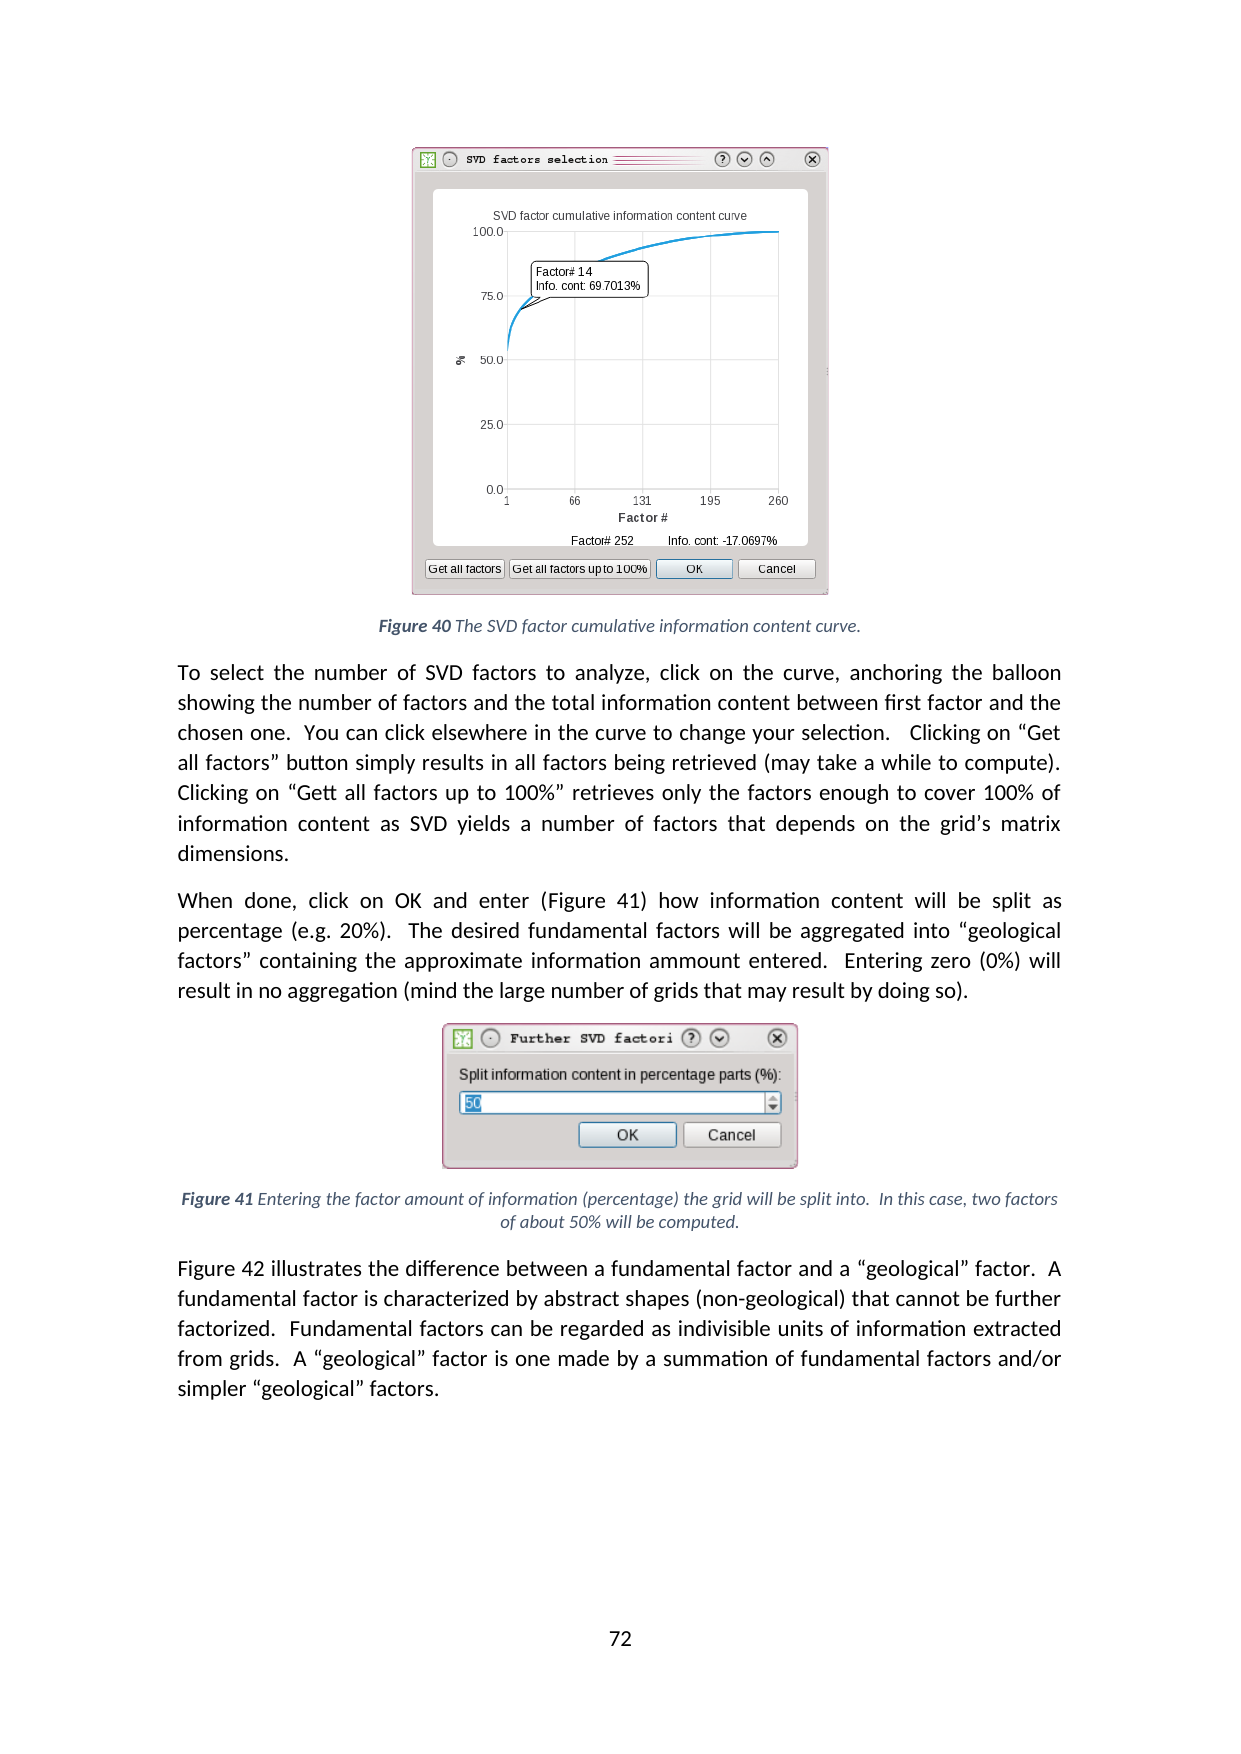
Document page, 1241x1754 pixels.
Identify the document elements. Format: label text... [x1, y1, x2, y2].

text To select the number of SVD factors to analyze, click on the curve, anchoring the balloon showing the number of factors and the total information content between first factor and the chosen one. You can click elsewhere in the curve to change your selection. Clicking on “Get all factors” button simply results in all factors being retrieved (may take a while to compute). Clicking on “Gett all factors up to 100%” retrieves only the factors enough to cover 100% of information content as SVD yields a number of factors that depends on the grid’s matrix dimensions. [177, 658, 1063, 867]
picture [411, 147, 829, 595]
text When done, click on OK and enter (Figure 39) how information content will be split as percentage (e.g. 20%). The desired fundamental factors will be aggregated into “geological factors” containing the approximate information ammount entered. Entering zero (0%) will result in no aggregation (mind the large number of grids that may result by doing so). [177, 886, 1063, 1004]
picture [442, 1023, 799, 1169]
text Figure 40 illustrates the difference between a fundamental factor and a “geological” factor. A fundamental factor is characterized by abstract shapes (non-geological) that cannot be further factorized. Fundamental factors can be regarded as indivisible units of information extracted from grids. A “geological” factor is one made by a summation of fundamental factors and/or simpler “geological” factors. [177, 1254, 1063, 1402]
text Figure 41 Entering the factor amount of information (percentage) the grid will be split into. In this case, two factors of about 50% will be computed. [177, 1187, 1063, 1233]
text Figure 40 The SVD factor cumulative information content curve. [177, 614, 1063, 637]
